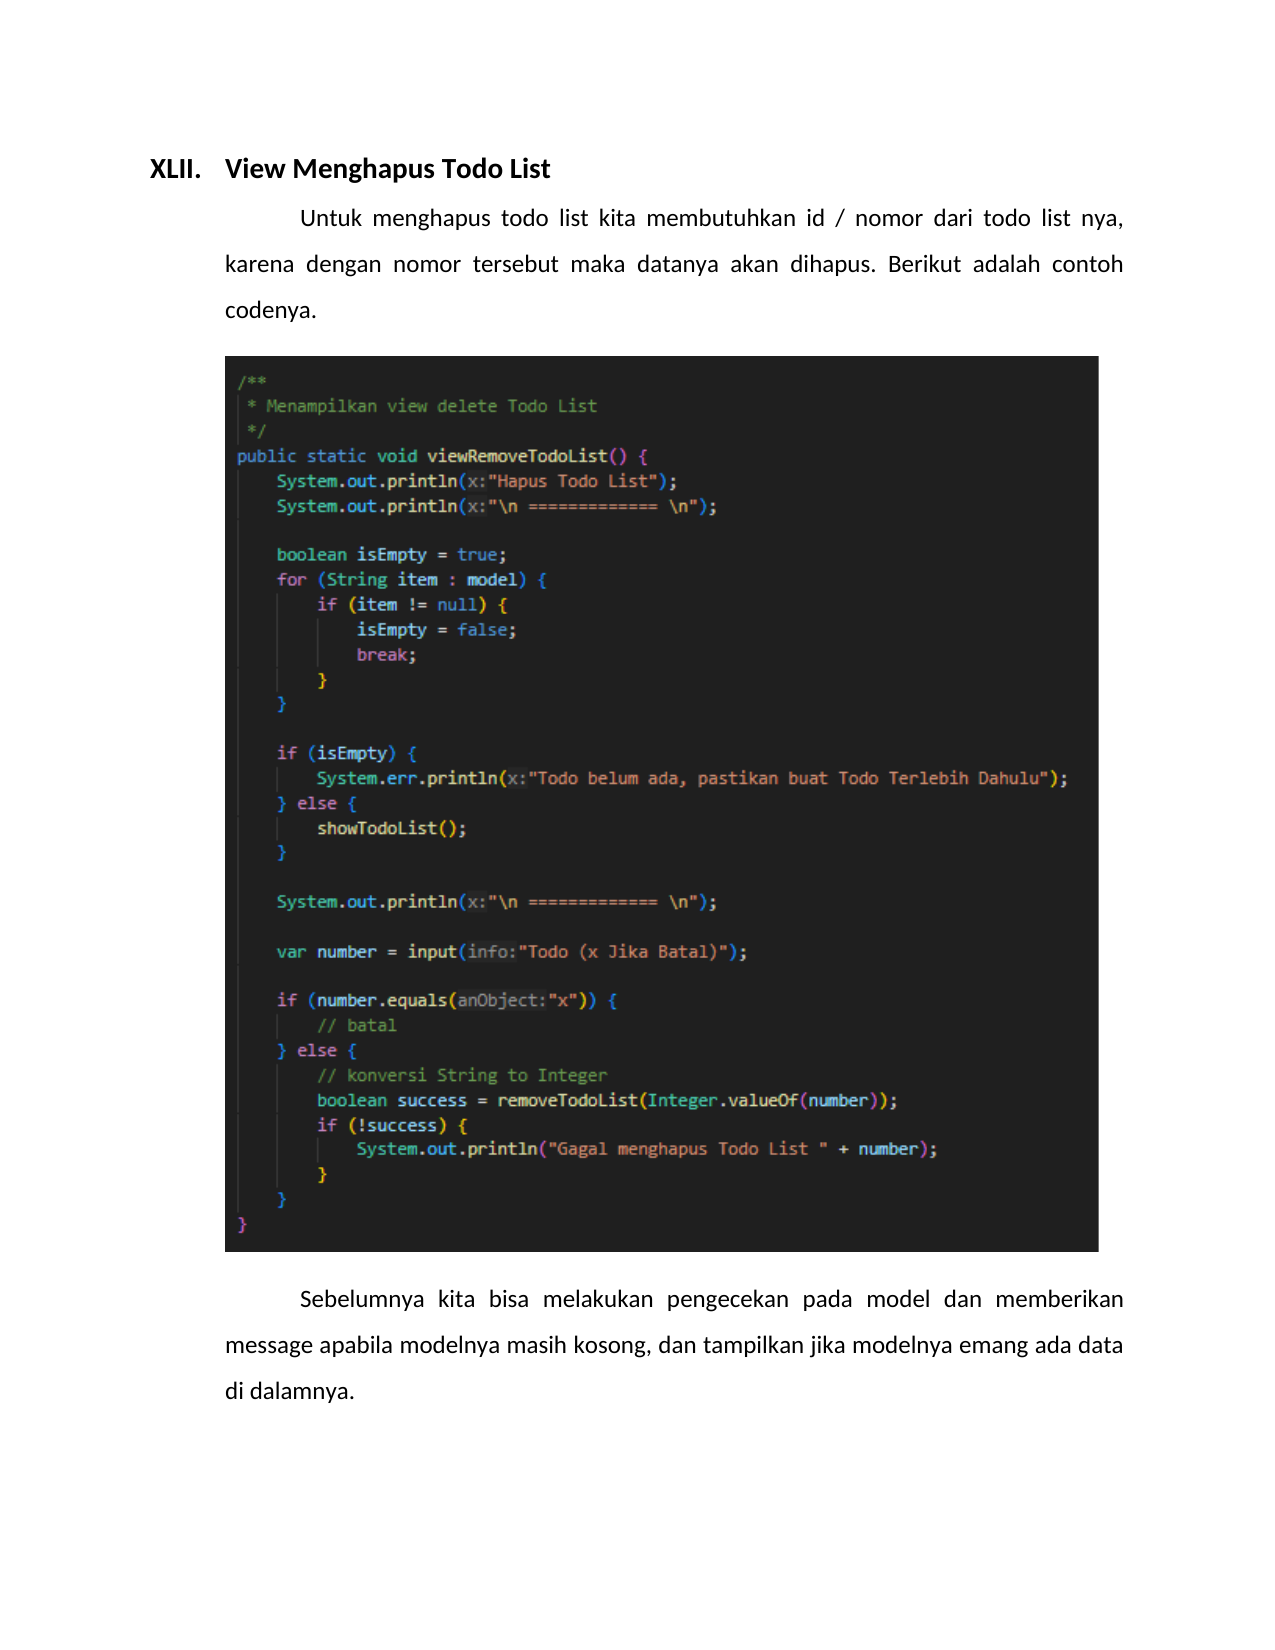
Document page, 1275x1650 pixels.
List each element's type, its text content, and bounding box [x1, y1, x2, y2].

text Untuk menghapus todo list kita membutuhkan id / nomor dari todo list nya, karena dengan nomor tersebut maka datanya akan dihapus. Berikut adalah contoh codenya. [225, 202, 1125, 324]
text Sebelumnya kita bisa melakukan pengecekan pada model dan memberikan message apabila modelnya masih kosong, dan tampilkan jika modelnya emang ada data di dalamnya. [225, 1283, 1125, 1405]
picture [225, 356, 1099, 1252]
subtitle View Menghapus Todo List [150, 150, 1125, 186]
